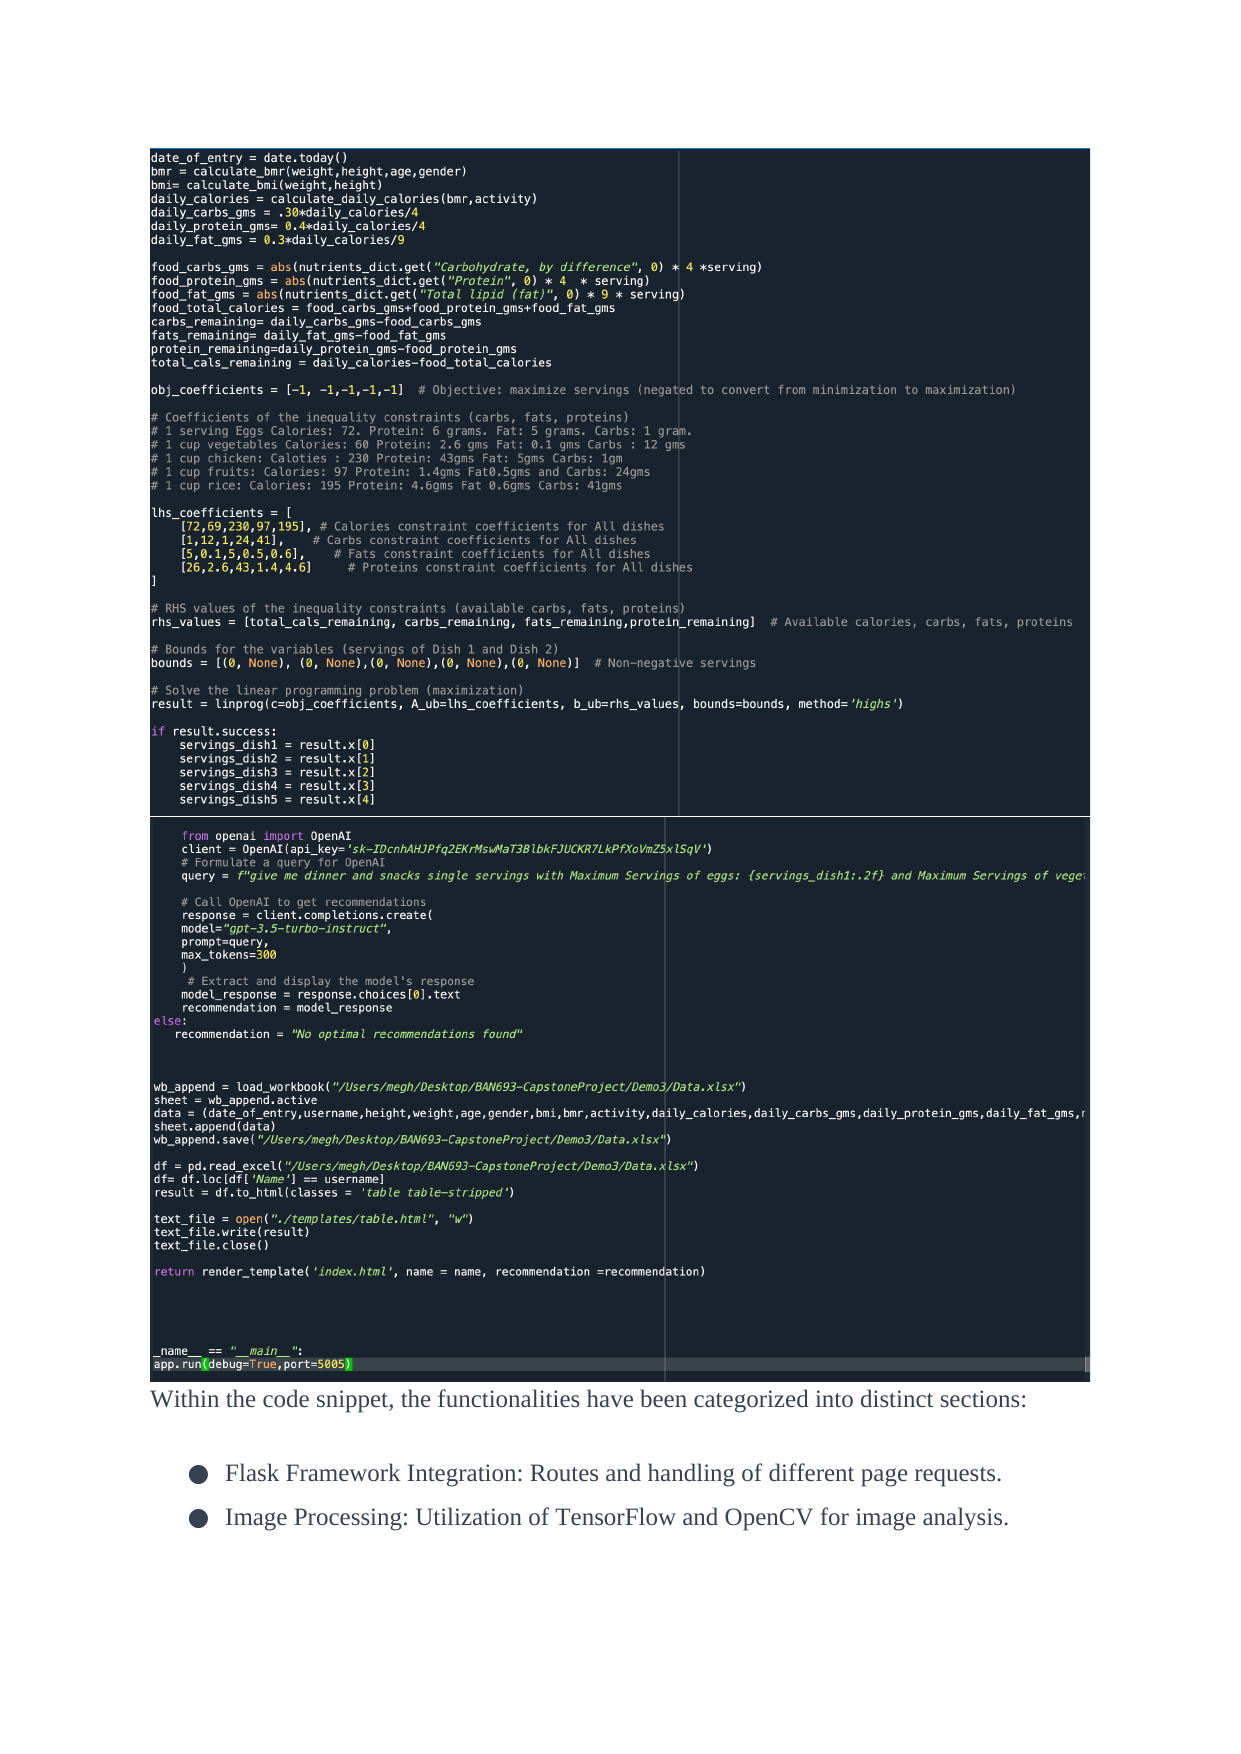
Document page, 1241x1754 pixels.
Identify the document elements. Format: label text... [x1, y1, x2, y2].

list Image Processing: Utilization of TensorFlow and OpenCV for image analysis. [187, 1502, 1090, 1532]
list Flask Framework Integration: Routes and handling of different page requests. [187, 1458, 1090, 1488]
picture [150, 817, 1091, 1382]
picture [150, 148, 1091, 816]
text Within the code snippet, the functionalities have been categorized into distinct sections: [150, 1384, 1090, 1413]
